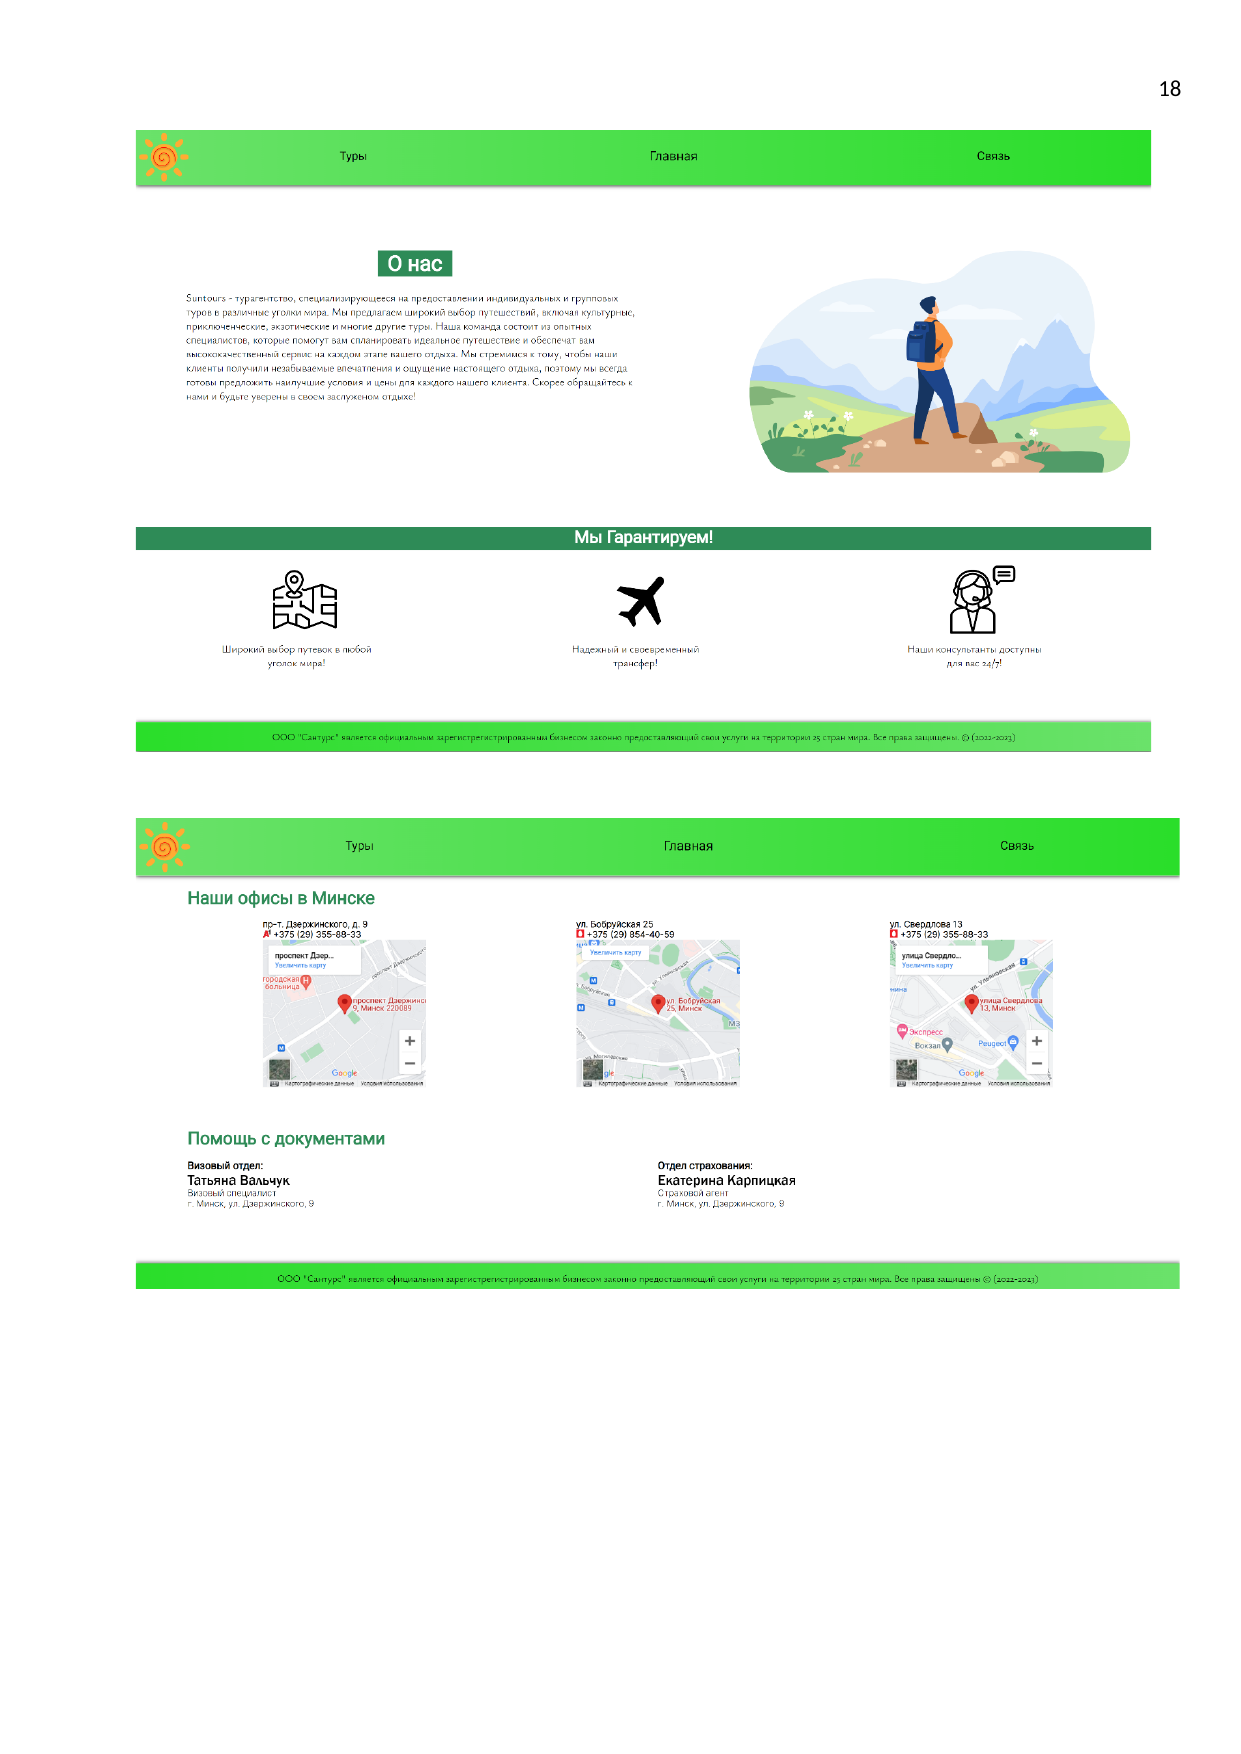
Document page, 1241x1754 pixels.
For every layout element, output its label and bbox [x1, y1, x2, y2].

picture [135, 130, 1152, 752]
picture [135, 818, 1180, 1289]
